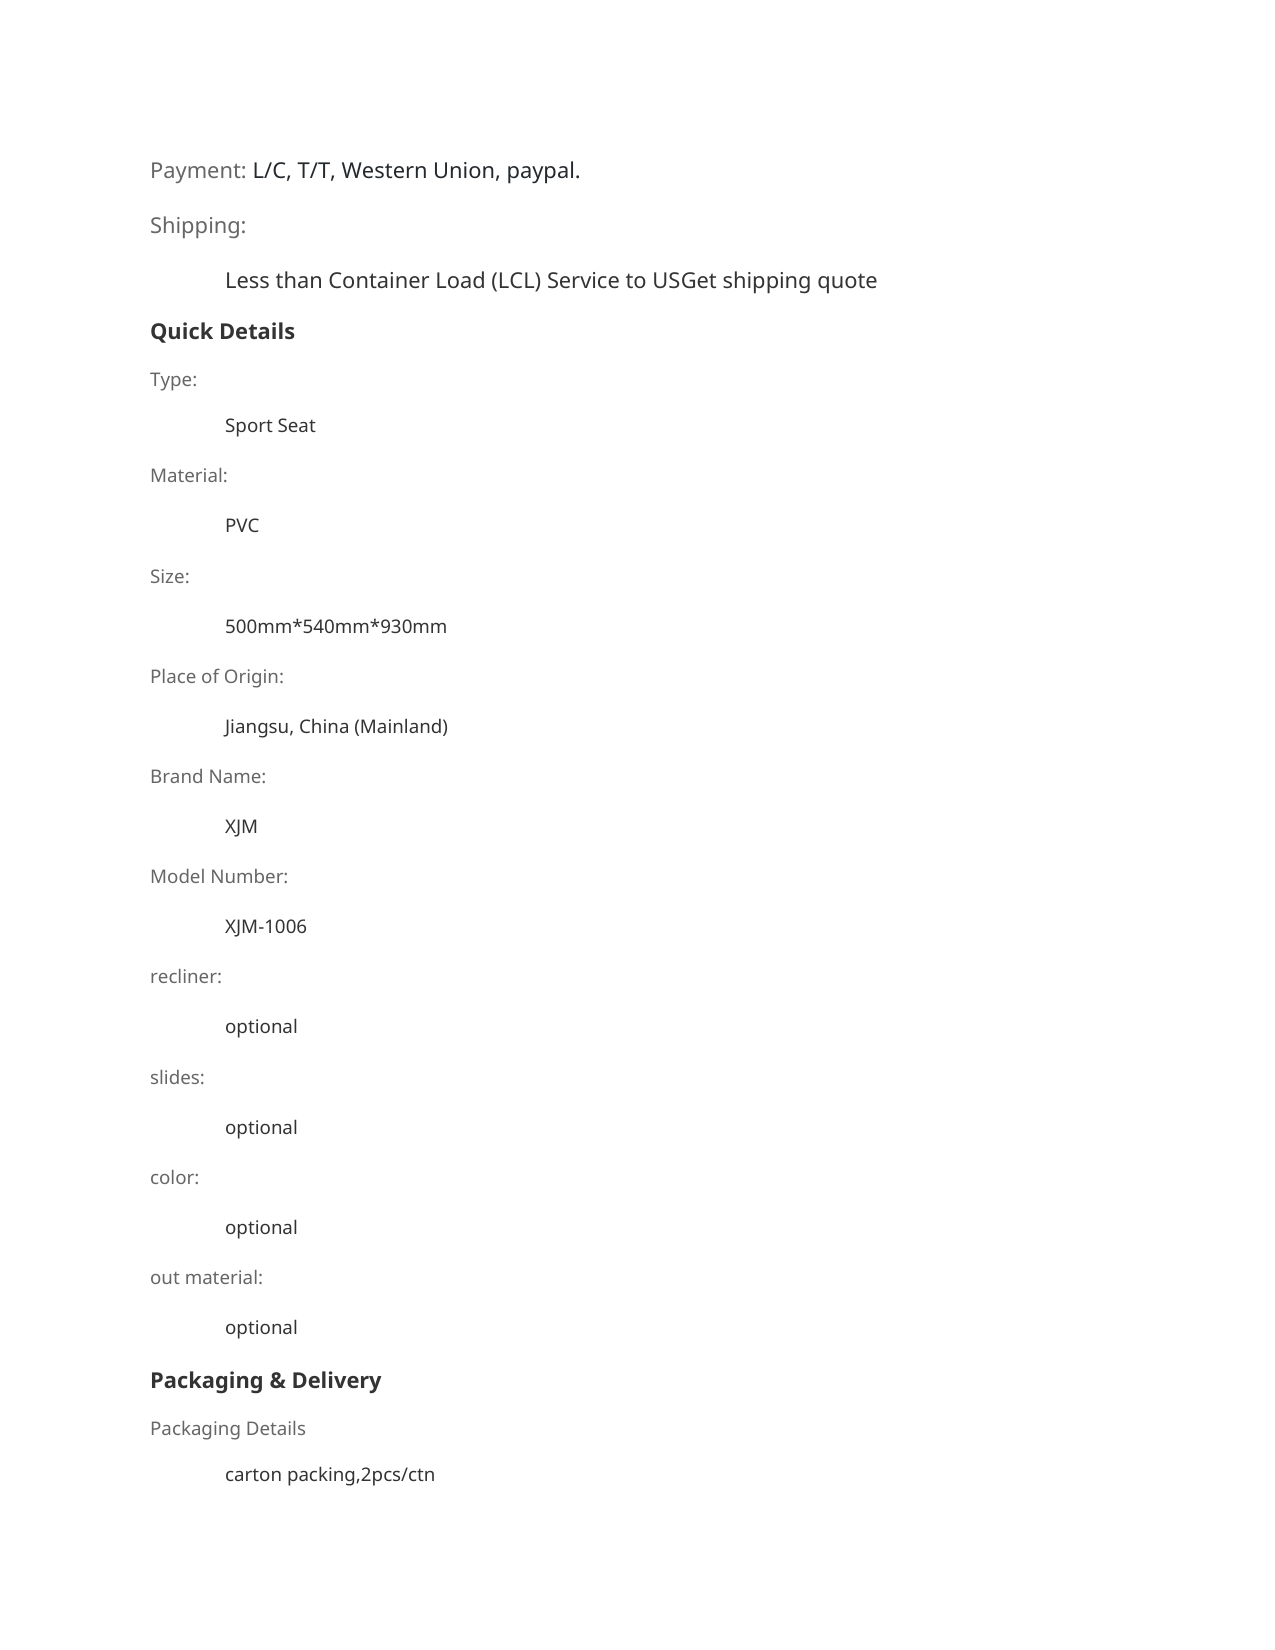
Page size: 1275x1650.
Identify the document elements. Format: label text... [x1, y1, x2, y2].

text optional [225, 1214, 1125, 1240]
text XJM-1006 [225, 914, 1125, 939]
text Packaging Details [150, 1415, 1125, 1441]
text XJM [225, 813, 1125, 839]
text recliner: [150, 964, 1125, 989]
text out material: [150, 1264, 1125, 1290]
text carton packing,2pcs/ctn [225, 1462, 1125, 1487]
text optional [225, 1014, 1125, 1039]
text slides: [150, 1064, 1125, 1089]
text Model Number: [150, 863, 1125, 889]
text Less than Container Load (LCL) Service to USGet shipping quote [225, 260, 1125, 295]
text Packaging & Delivery [150, 1364, 1125, 1394]
text Payment: L/C, T/T, Western Union, paypal. [150, 150, 1125, 184]
text 500mm*540mm*930mm [225, 613, 1125, 638]
text Brand Name: [150, 763, 1125, 789]
text PVC [225, 513, 1125, 538]
text Size: [150, 563, 1125, 588]
text color: [150, 1164, 1125, 1190]
text Type: [150, 366, 1125, 392]
text optional [225, 1114, 1125, 1139]
text Shipping: [150, 205, 1125, 239]
text Jiangsu, China (Mainland) [225, 713, 1125, 739]
text Quick Details [150, 316, 1125, 345]
text optional [225, 1314, 1125, 1340]
text Place of Origin: [150, 663, 1125, 689]
text Material: [150, 463, 1125, 488]
text Sport Seat [225, 413, 1125, 438]
